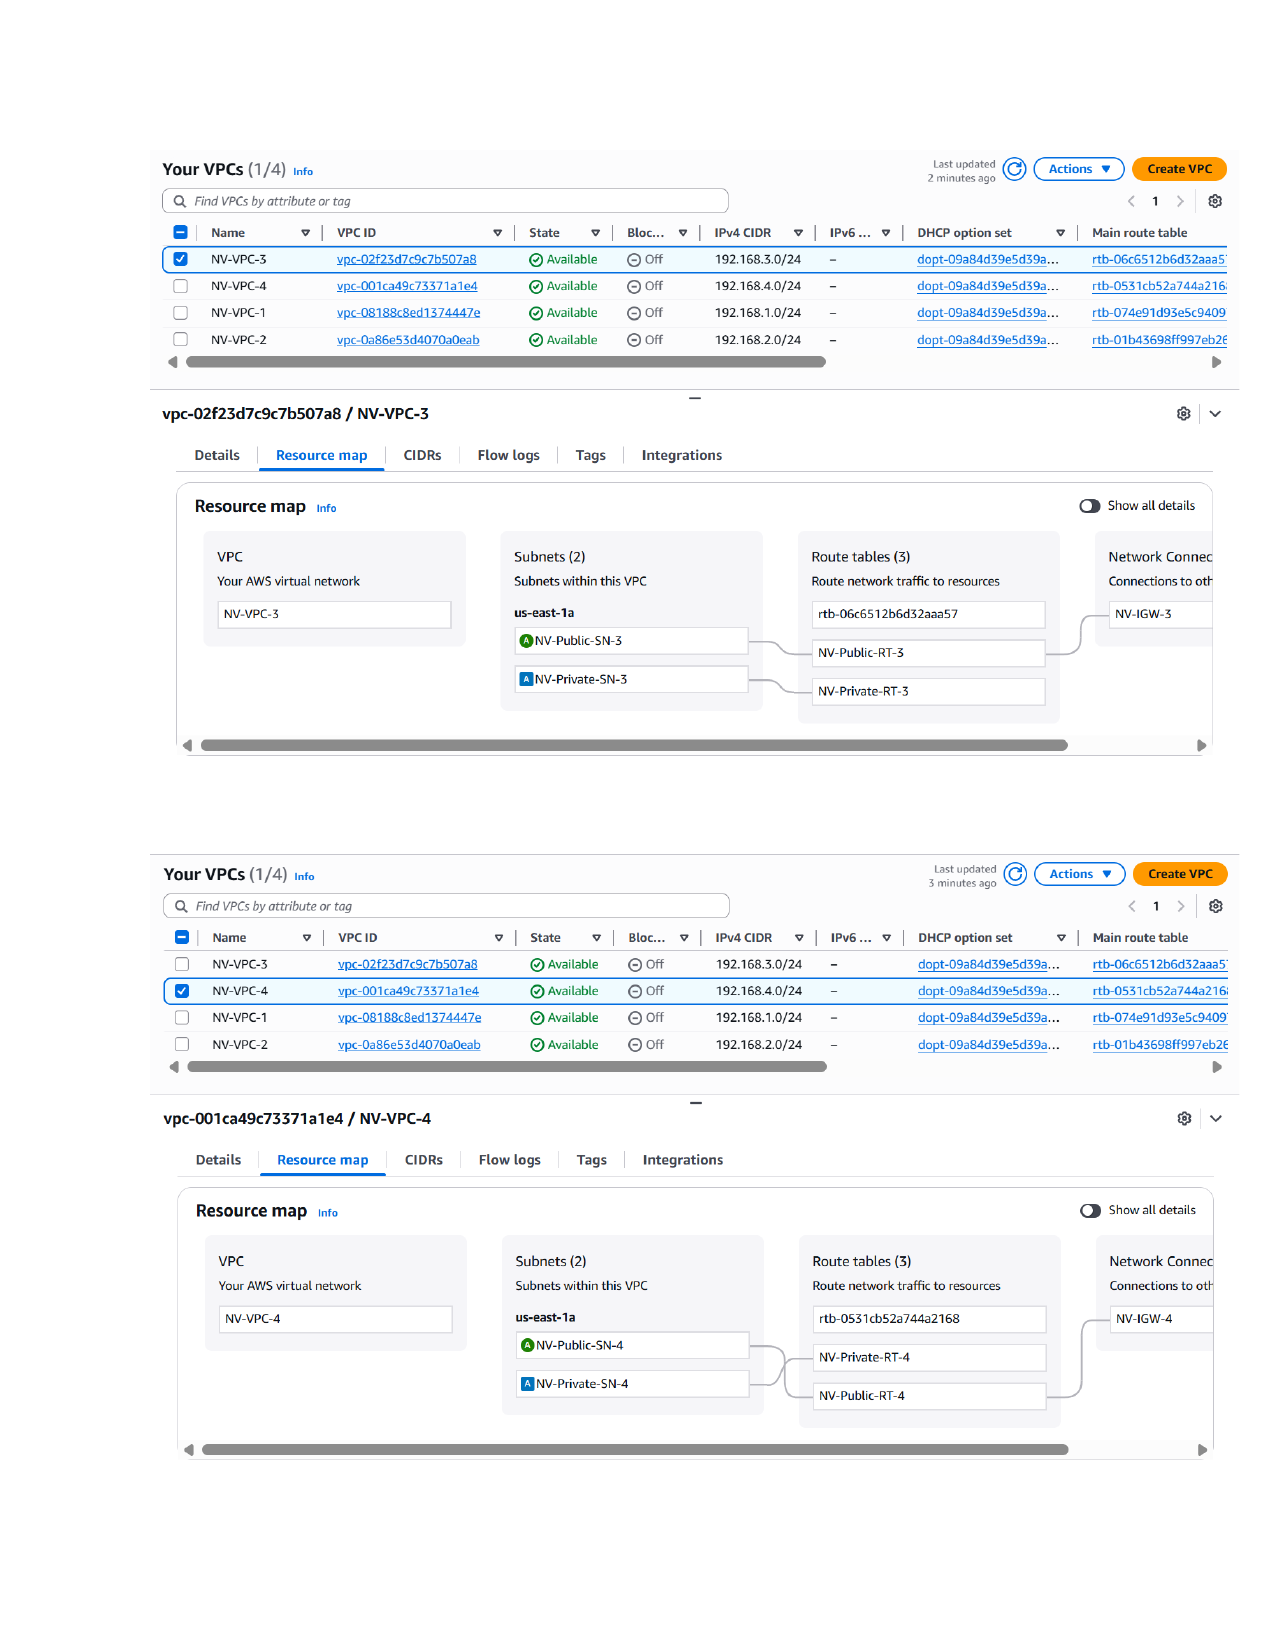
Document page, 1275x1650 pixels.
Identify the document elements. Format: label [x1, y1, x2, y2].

picture [150, 854, 1240, 1485]
picture [150, 150, 1240, 782]
